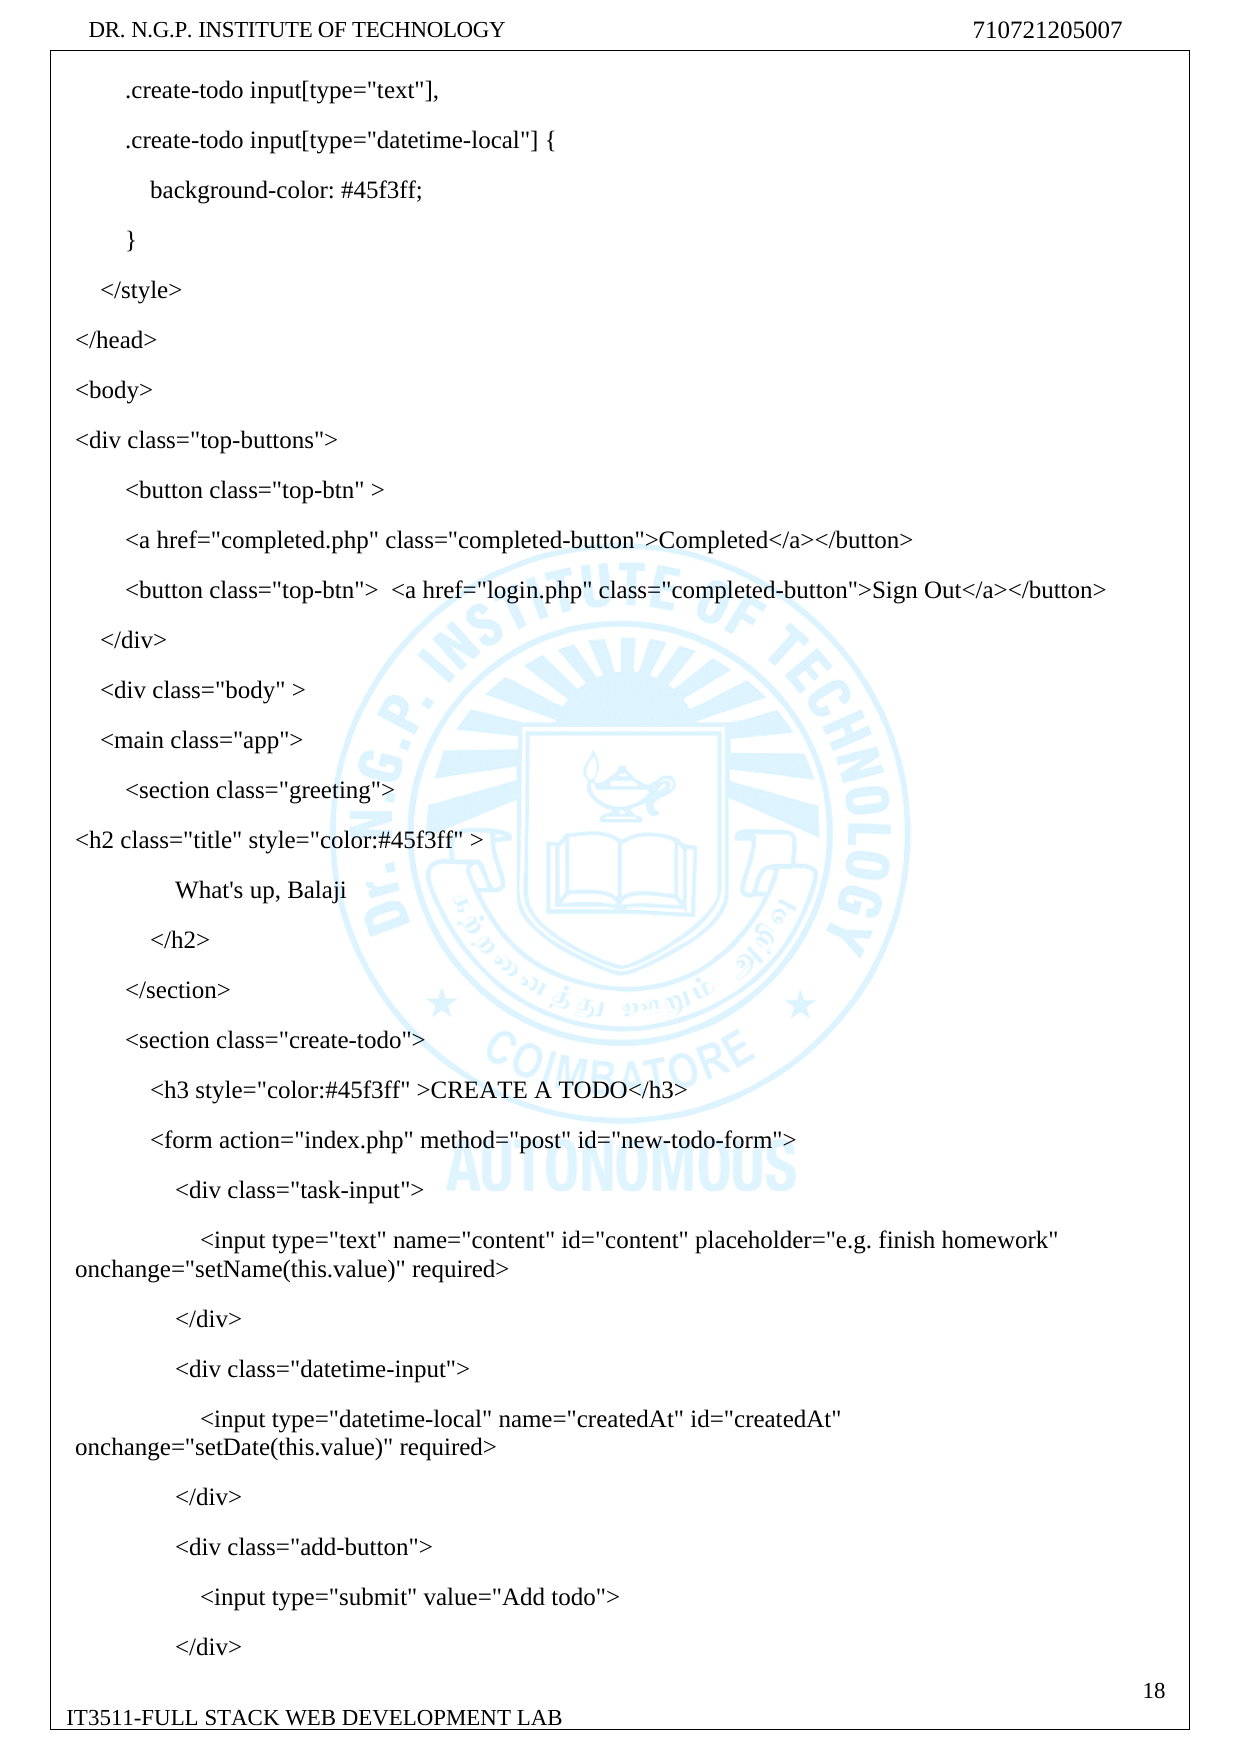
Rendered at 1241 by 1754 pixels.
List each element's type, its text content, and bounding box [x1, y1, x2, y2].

text <section class="greeting"> [75, 775, 1155, 804]
text <div class="datetime-input"> [75, 1354, 1155, 1382]
text .create-todo input[type="text"], [75, 75, 1155, 104]
text </h2> [75, 925, 1155, 954]
text } [75, 225, 1155, 254]
text <body> [75, 375, 1155, 404]
text <input type="submit" value="Add todo"> [75, 1582, 1155, 1611]
text <div class="body" > [75, 675, 1155, 704]
text <button class="top-btn"> <a href="login.php" class="completed-button">Sign Out</a></button> [75, 575, 1155, 604]
text <h2 class="title" style="color:#45f3ff" > [75, 825, 1155, 854]
text <section class="create-todo"> [75, 1025, 1155, 1054]
text </div> [75, 1304, 1155, 1332]
text <button class="top-btn" > [75, 475, 1155, 504]
text <input type="text" name="content" id="content" placeholder="e.g. finish homework" onchange="setName(this.value)" required> [75, 1225, 1155, 1282]
text <div class="add-button"> [75, 1532, 1155, 1561]
text <input type="datetime-local" name="createdAt" id="createdAt" onchange="setDate(this.value)" required> [75, 1404, 1155, 1461]
text <div class="task-input"> [75, 1175, 1155, 1204]
text </section> [75, 975, 1155, 1004]
text </head> [75, 325, 1155, 354]
text <form action="index.php" method="post" id="new-todo-form"> [75, 1125, 1155, 1154]
text .create-todo input[type="datetime-local"] { [75, 125, 1155, 154]
text </div> [75, 625, 1155, 654]
text <h3 style="color:#45f3ff" >CREATE A TODO</h3> [75, 1075, 1155, 1104]
text <main class="app"> [75, 725, 1155, 754]
text <div class="top-buttons"> [75, 425, 1155, 454]
text </div> [75, 1482, 1155, 1511]
text </style> [75, 275, 1155, 304]
text background-color: #45f3ff; [75, 175, 1155, 204]
text </div> [75, 1632, 1155, 1661]
text What's up, Balaji [75, 875, 1155, 904]
text <a href="completed.php" class="completed-button">Completed</a></button> [75, 525, 1155, 554]
